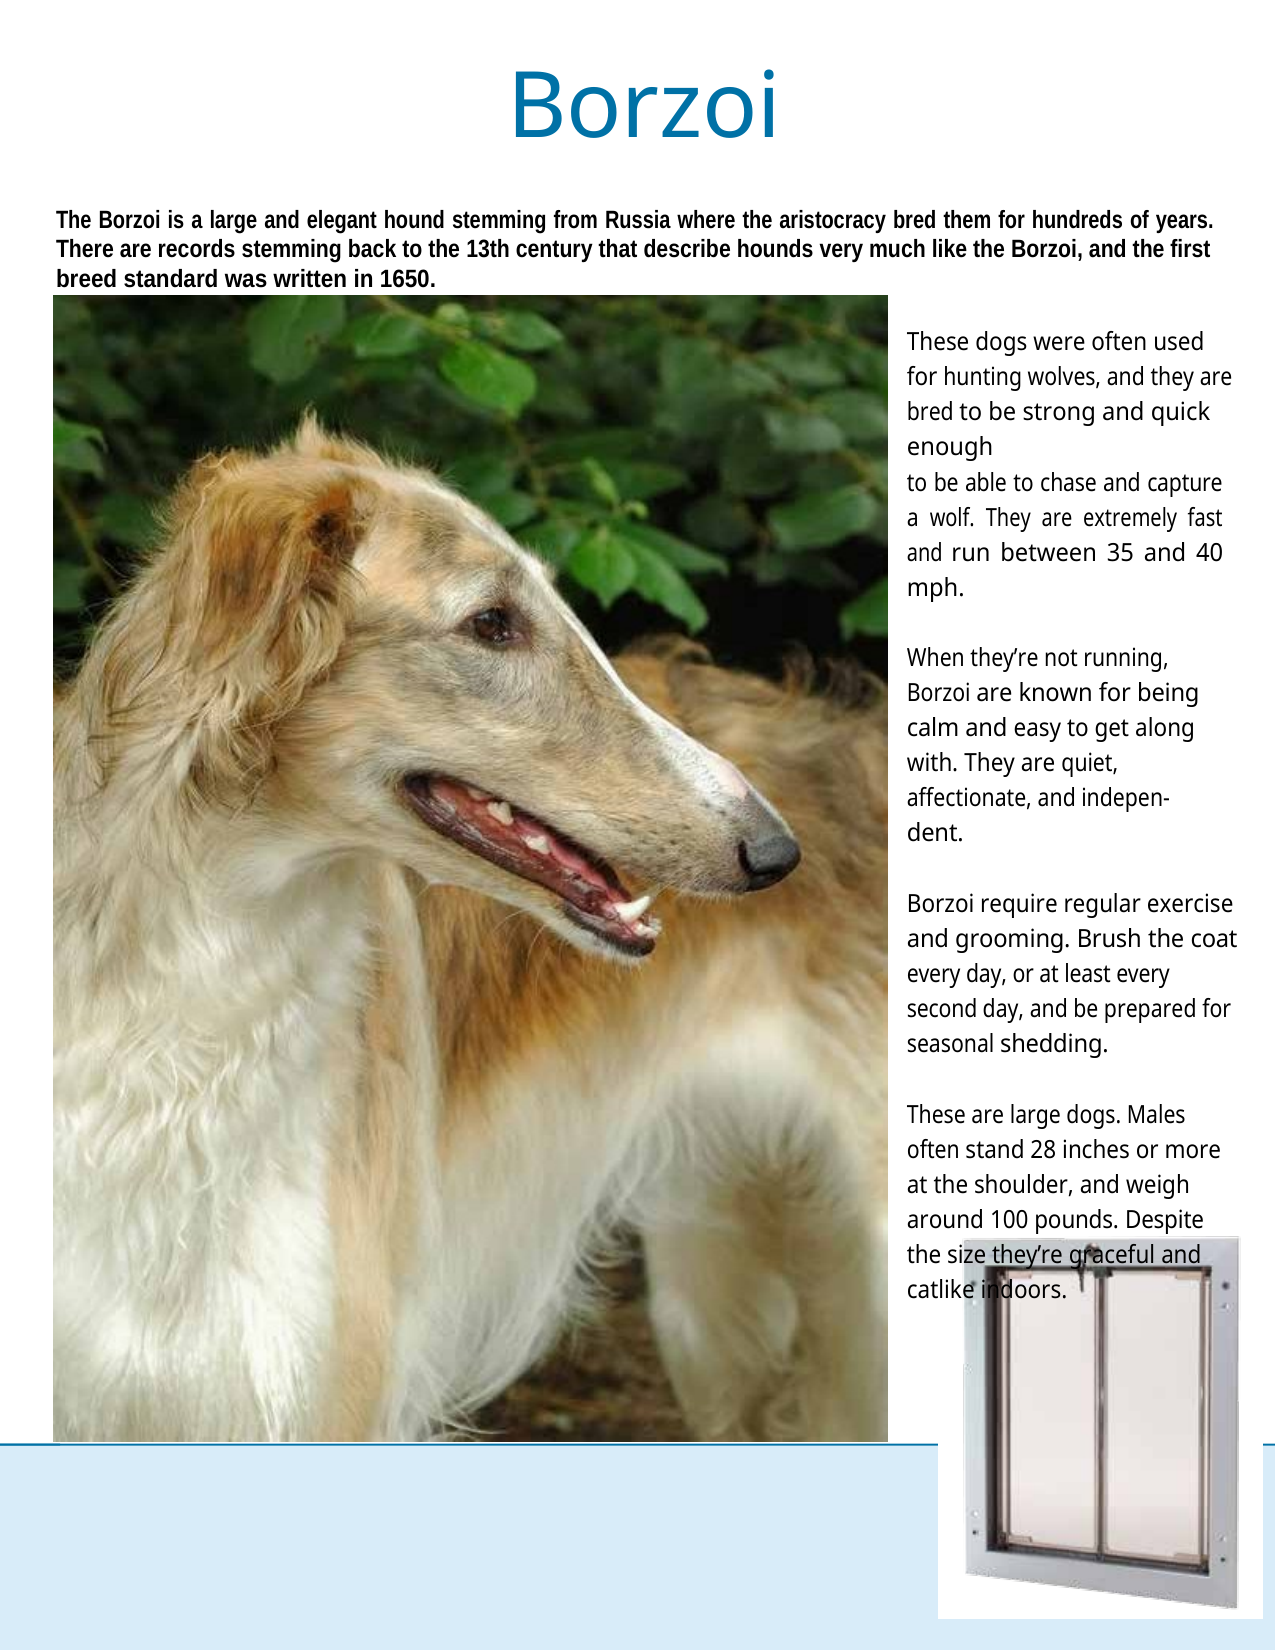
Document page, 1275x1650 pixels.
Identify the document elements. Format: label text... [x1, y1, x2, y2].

text Borzoi [148, 39, 1140, 164]
text These dogs were often used for hunting wolves, and they are bred to be strong and quick enough [907, 324, 1239, 463]
picture [0, 0, 888, 1442]
text to be able to chase and capture a wolf. They are extremely fast and run between 35 and 40 mph. [907, 464, 1223, 603]
text When they’re not running, Borzoi are known for being calm and easy to get along with. They are quiet, affectionate, and indepen- dent. [907, 640, 1224, 849]
picture [937, 1219, 1263, 1619]
text Borzoi require regular exercise and grooming. Brush the coat every day, or at least every second day, and be prepared for seasonal shedding. [907, 886, 1239, 1059]
text These are large dogs. Males often stand 28 inches or more at the shoulder, and weigh around 100 pounds. Despite the size they’re graceful and catlike indoors. [907, 1096, 1229, 1305]
text The Borzoi is a large and elegant hound stemming from Russia where the aristocracy bred them for hundreds of years. There are records stemming back to the 13th century that describe hounds very much like the Borzoi, and the first breed standard was written in 1650. [56, 205, 1229, 293]
